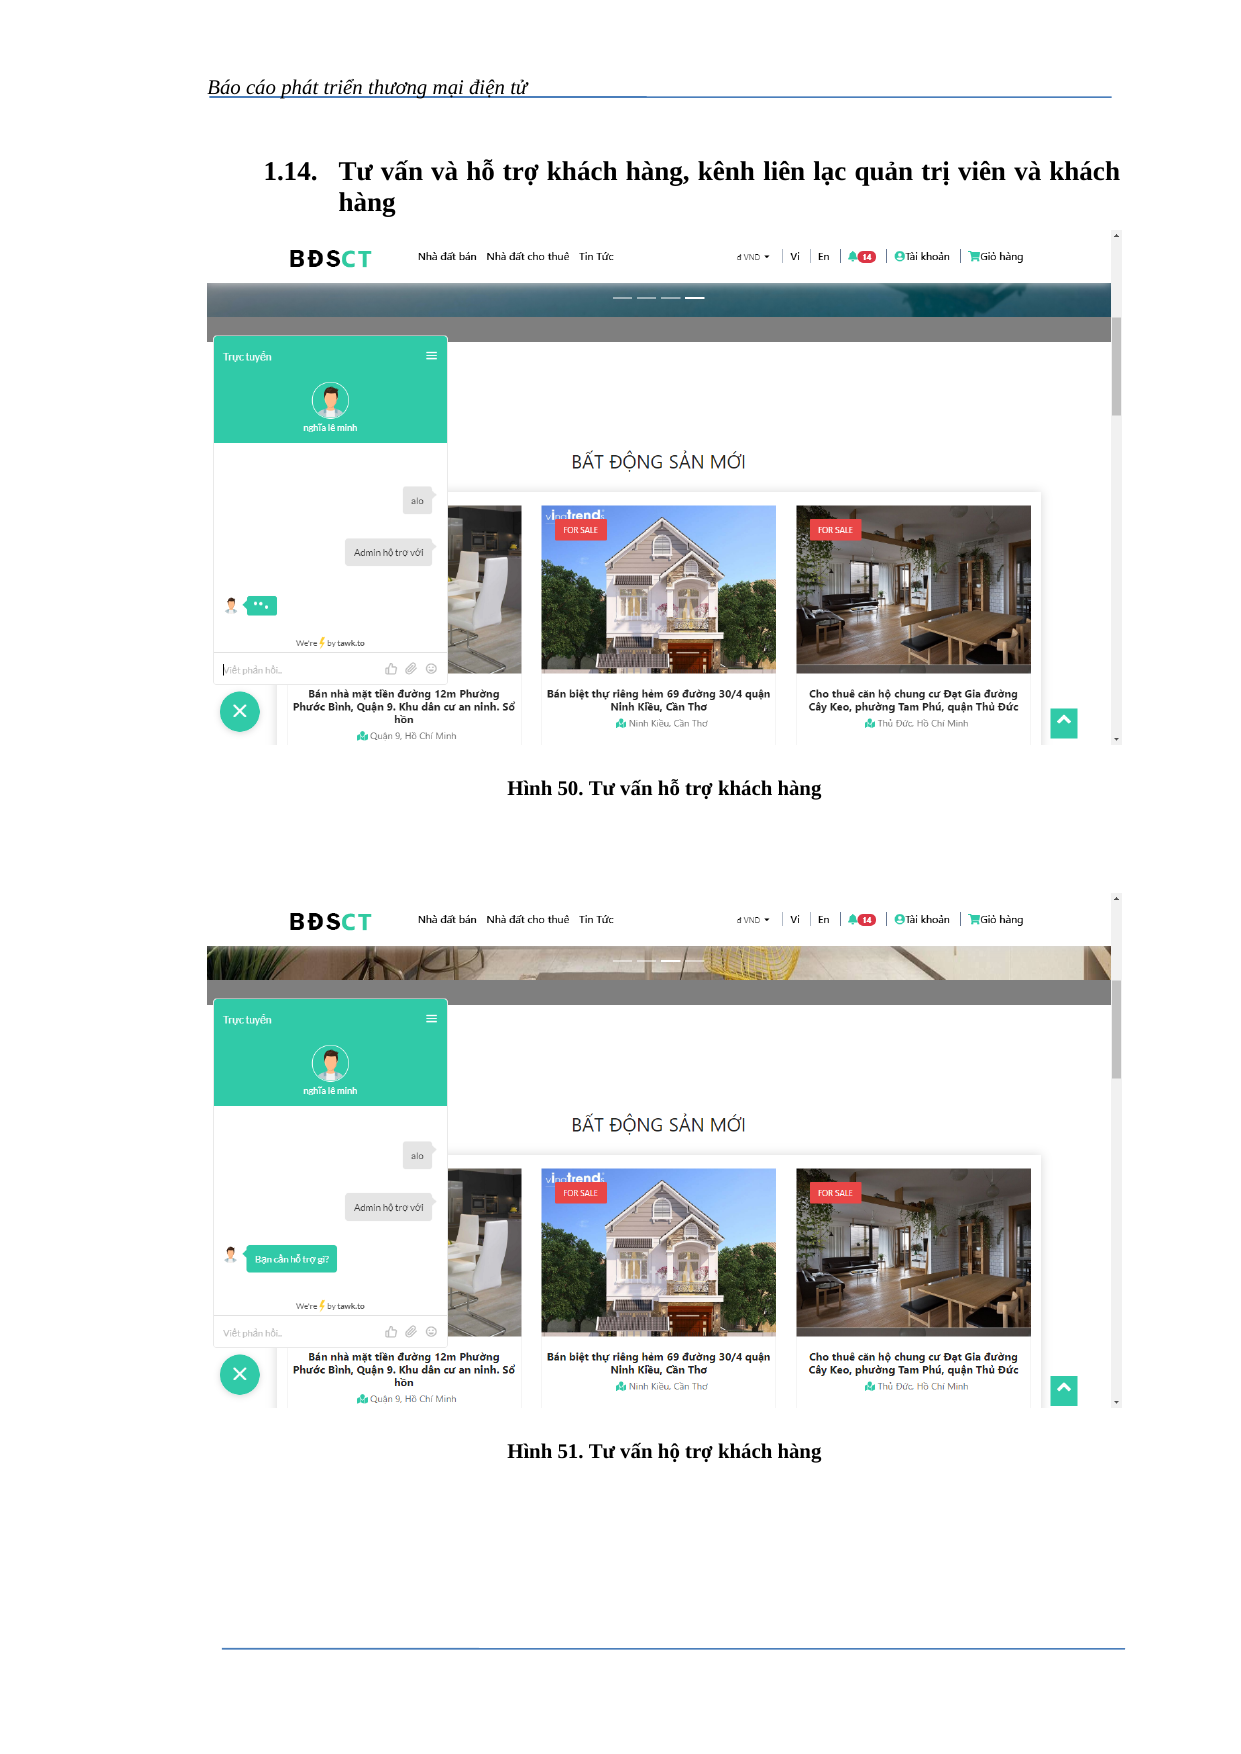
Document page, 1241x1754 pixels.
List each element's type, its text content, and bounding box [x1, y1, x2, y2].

picture [207, 893, 1122, 1408]
text Hình 51. Tư vấn hộ trợ khách hàng [507, 1439, 1122, 1463]
subtitle Tư vấn và hỗ trợ khách hàng, kênh liên lạc quản trị viên và khách hàng [263, 155, 1122, 217]
text Hình 50. Tư vấn hỗ trợ khách hàng [432, 776, 1122, 799]
picture [207, 230, 1122, 745]
